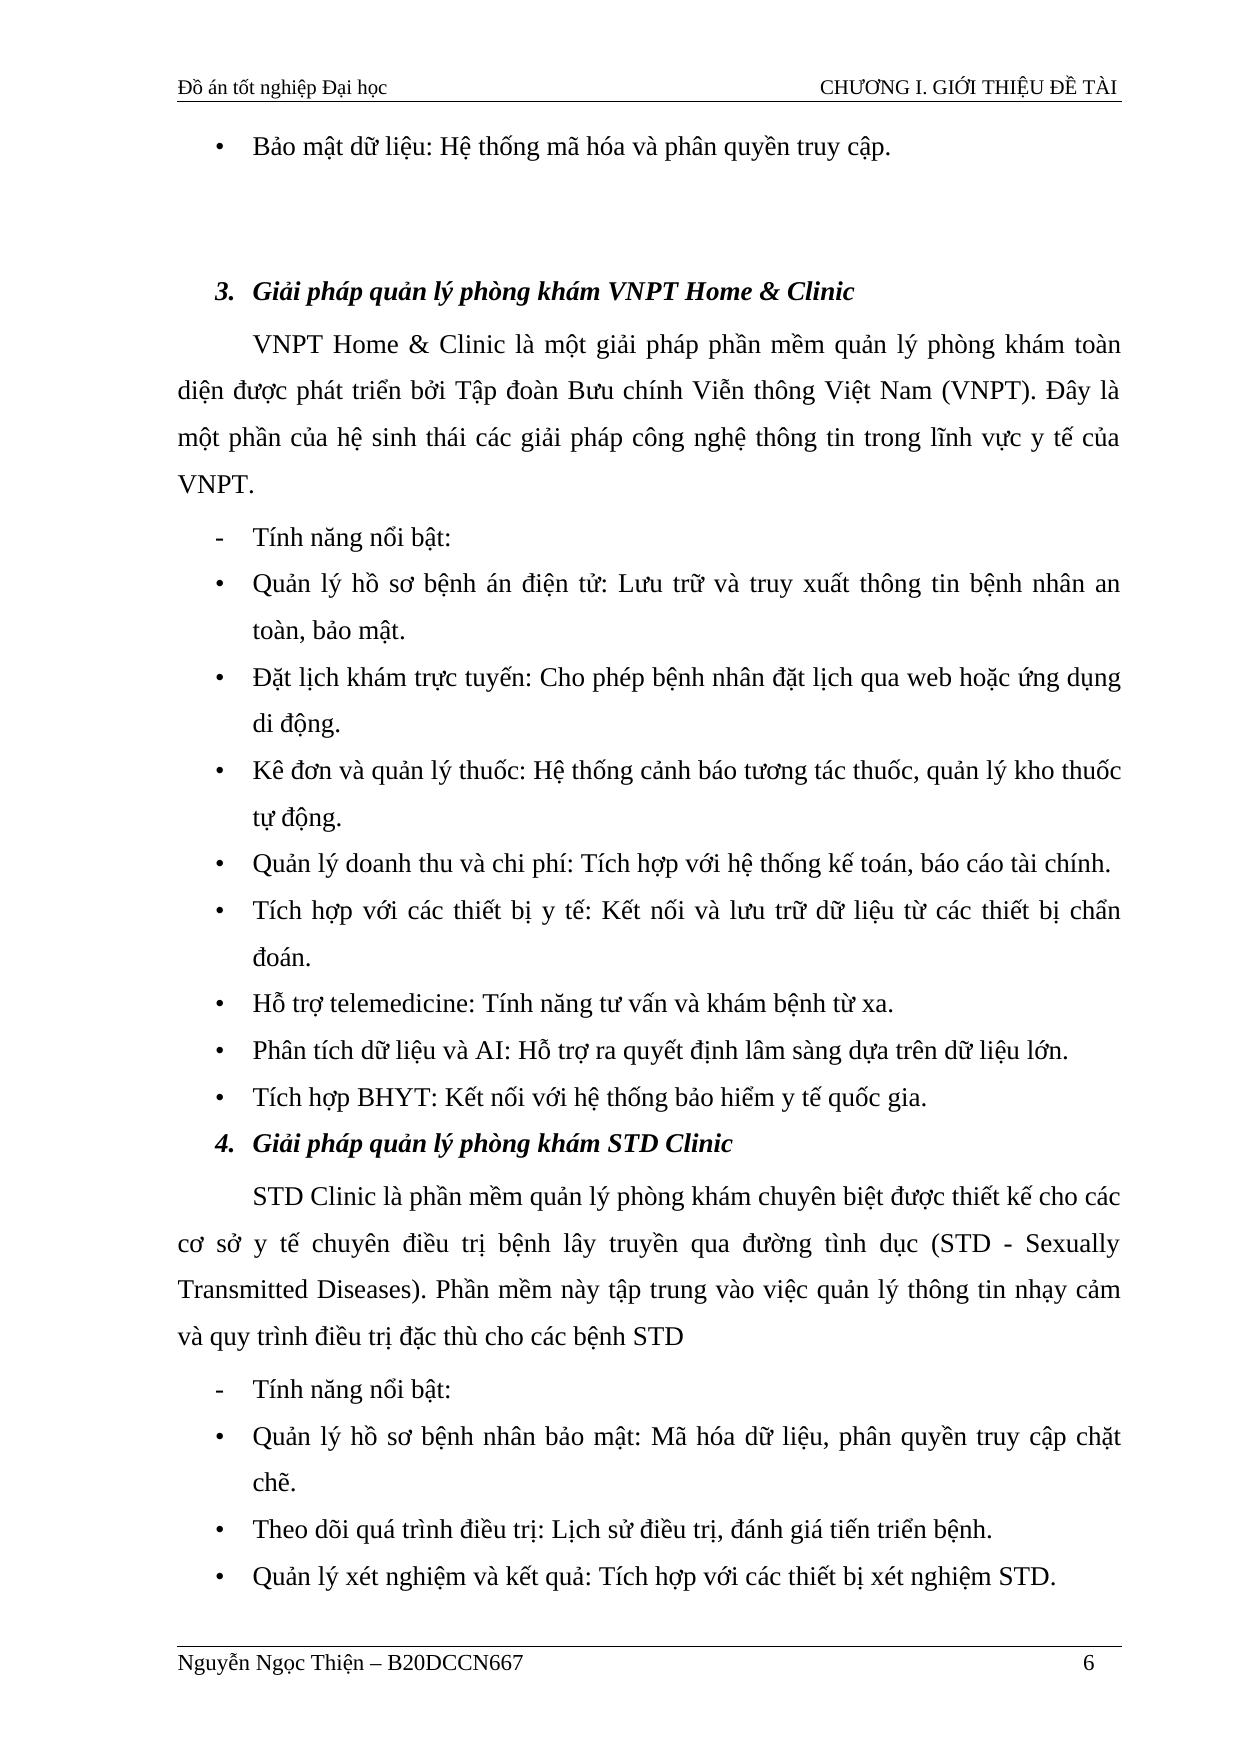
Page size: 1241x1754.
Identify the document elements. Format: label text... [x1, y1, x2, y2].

list Đặt lịch khám trực tuyến: Cho phép bệnh nhân đặt lịch qua web hoặc ứng dụng di động. [215, 661, 1122, 738]
list Bảo mật dữ liệu: Hệ thống mã hóa và phân quyền truy cập. [215, 130, 1122, 162]
list Tích hợp BHYT: Kết nối với hệ thống bảo hiểm y tế quốc gia. [215, 1081, 1122, 1112]
list Quản lý hồ sơ bệnh nhân bảo mật: Mã hóa dữ liệu, phân quyền truy cập chặt chẽ. [215, 1420, 1122, 1498]
list Quản lý xét nghiệm và kết quả: Tích hợp với các thiết bị xét nghiệm STD. [215, 1560, 1122, 1591]
list Tích hợp với các thiết bị y tế: Kết nối và lưu trữ dữ liệu từ các thiết bị chẩn đoán. [215, 894, 1122, 972]
list Quản lý doanh thu và chi phí: Tích hợp với hệ thống kế toán, báo cáo tài chính. [215, 847, 1122, 878]
list Phân tích dữ liệu và AI: Hỗ trợ ra quyết định lâm sàng dựa trên dữ liệu lớn. [215, 1034, 1122, 1065]
list Quản lý hồ sơ bệnh án điện tử: Lưu trữ và truy xuất thông tin bệnh nhân an toàn, bảo mật. [215, 567, 1122, 645]
list Kê đơn và quản lý thuốc: Hệ thống cảnh báo tương tác thuốc, quản lý kho thuốc tự động. [215, 754, 1122, 832]
list Tính năng nổi bật: [215, 521, 1122, 552]
list Tính năng nổi bật: [215, 1373, 1122, 1404]
list Theo dõi quá trình điều trị: Lịch sử điều trị, đánh giá tiến triển bệnh. [215, 1513, 1122, 1544]
text STD Clinic là phần mềm quản lý phòng khám chuyên biệt được thiết kế cho các cơ sở y tế chuyên điều trị bệnh lây truyền qua đường tình dục (STD - Sexually Transmitted Diseases). Phần mềm này tập trung vào việc quản lý thông tin nhạy cảm và quy trình điều trị đặc thù cho các bệnh STD [177, 1180, 1122, 1351]
list Giải pháp quản lý phòng khám VNPT Home & Clinic [215, 275, 1122, 306]
list Hỗ trợ telemedicine: Tính năng tư vấn và khám bệnh từ xa. [215, 987, 1122, 1018]
list Giải pháp quản lý phòng khám STD Clinic [215, 1127, 1122, 1158]
text VNPT Home & Clinic là một giải pháp phần mềm quản lý phòng khám toàn diện được phát triển bởi Tập đoàn Bưu chính Viễn thông Việt Nam (VNPT). Đây là một phần của hệ sinh thái các giải pháp công nghệ thông tin trong lĩnh vực y tế của VNPT. [177, 328, 1122, 499]
